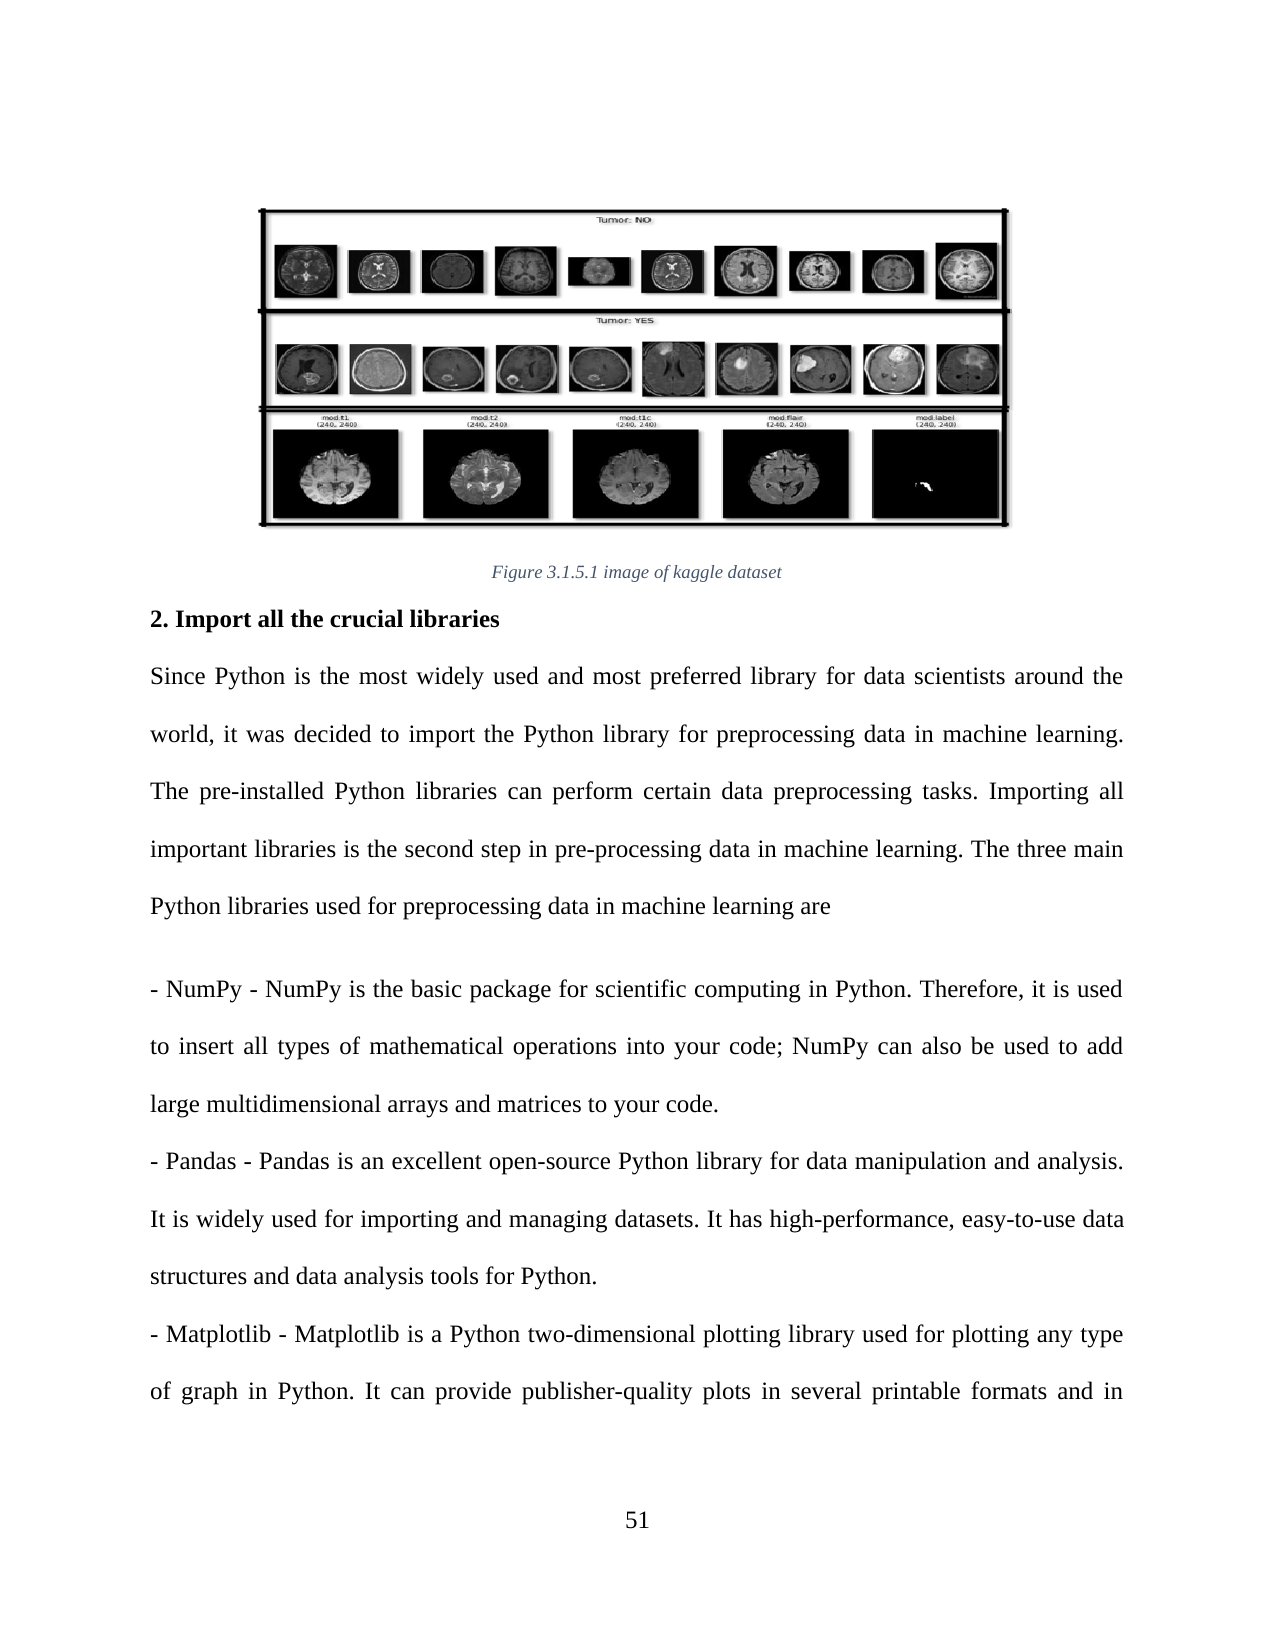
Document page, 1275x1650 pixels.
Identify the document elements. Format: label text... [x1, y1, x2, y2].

text - Pandas - Pandas is an excellent open-source Python library for data manipulation and analysis. It is widely used for importing and managing datasets. It has high-performance, easy-to-use data structures and data analysis tools for Python. [150, 1146, 1125, 1290]
text Since Python is the most widely used and most preferred library for data scientists around the world, it was decided to import the Python library for preprocessing data in machine learning. The pre-installed Python libraries can perform certain data preprocessing tasks. Importing all important libraries is the second step in pre-processing data in machine learning. The three main Python libraries used for preprocessing data in machine learning are [150, 661, 1125, 920]
text Figure 3.1.5.1 image of kaggle dataset [150, 561, 1125, 582]
text 2. Import all the crucial libraries [150, 604, 1125, 633]
text - NumPy - NumPy is the basic package for scientific computing in Python. Therefore, it is used to insert all types of mathematical operations into your code; NumPy can also be used to add large multidimensional arrays and matrices to your code. [150, 974, 1125, 1118]
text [150, 1319, 1125, 1405]
picture [257, 207, 1018, 532]
